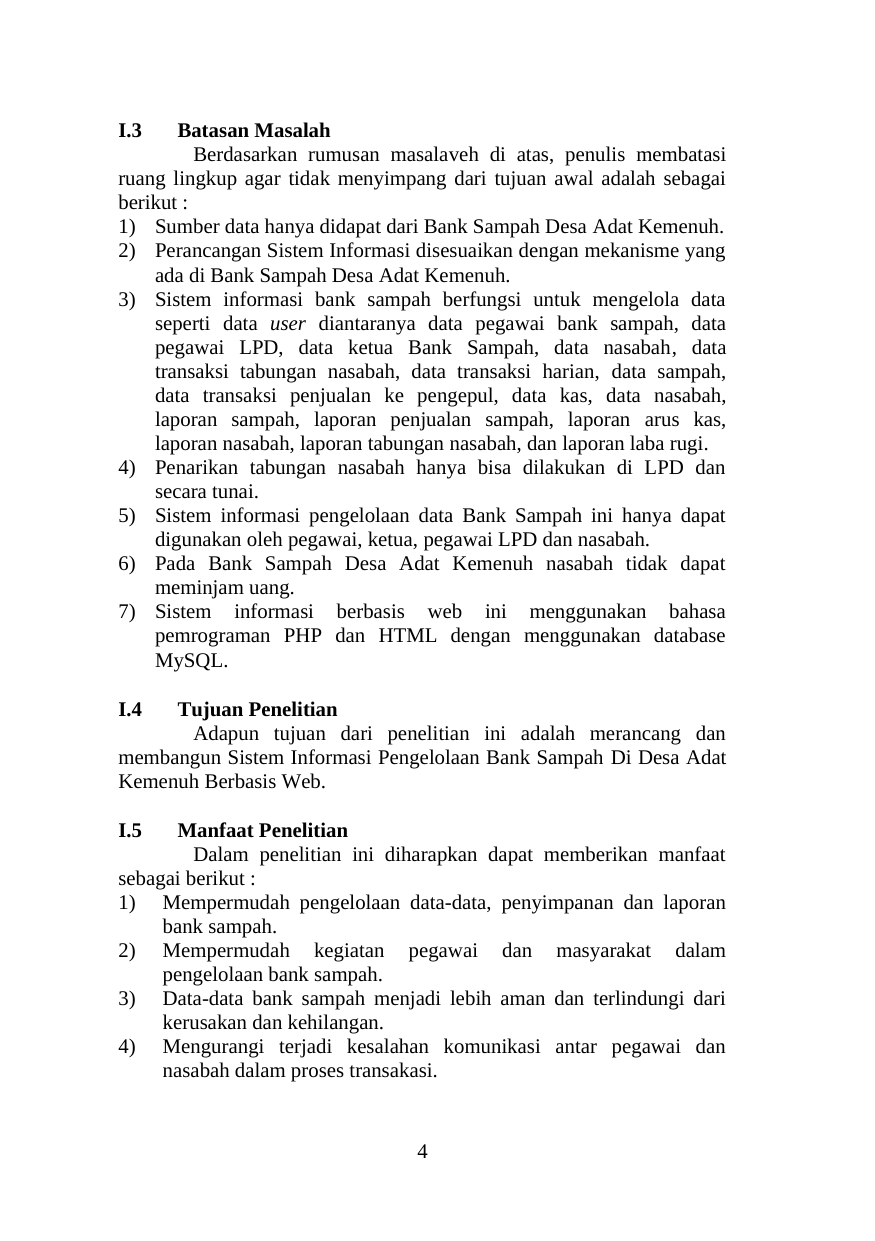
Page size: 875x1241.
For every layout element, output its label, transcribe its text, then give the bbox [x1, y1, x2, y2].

list Sistem informasi berbasis web ini menggunakan bahasa pemrograman PHP dan HTML dengan menggunakan database MySQL. [118, 599, 726, 672]
list Mempermudah kegiatan pegawai dan masyarakat dalam pengelolaan bank sampah. [118, 938, 726, 986]
list Data-data bank sampah menjadi lebih aman dan terlindungi dari kerusakan dan kehilangan. [118, 986, 726, 1034]
list Sumber data hanya didapat dari Bank Sampah Desa Adat Kemenuh. [118, 214, 726, 238]
subtitle Manfaat Penelitian [118, 818, 726, 842]
list Pada Bank Sampah Desa Adat Kemenuh nasabah tidak dapat meminjam uang. [118, 551, 726, 599]
text Adapun tujuan dari penelitian ini adalah merancang dan membangun Sistem Informasi Pengelolaan Bank Sampah Di Desa Adat Kemenuh Berbasis Web. [118, 721, 726, 793]
list Penarikan tabungan nasabah hanya bisa dilakukan di LPD dan secara tunai. [118, 455, 726, 503]
list Perancangan Sistem Informasi disesuaikan dengan mekanisme yang ada di Bank Sampah Desa Adat Kemenuh. [118, 238, 726, 287]
text Dalam penelitian ini diharapkan dapat memberikan manfaat sebagai berikut : [118, 842, 726, 890]
list Sistem informasi pengelolaan data Bank Sampah ini hanya dapat digunakan oleh pegawai, ketua, pegawai LPD dan nasabah. [118, 503, 726, 551]
subtitle Batasan Masalah [118, 118, 726, 142]
text Berdasarkan rumusan masalaveh di atas, penulis membatasi ruang lingkup agar tidak menyimpang dari tujuan awal adalah sebagai berikut : [118, 142, 726, 214]
list Mengurangi terjadi kesalahan komunikasi antar pegawai dan nasabah dalam proses transakasi. [118, 1034, 726, 1082]
subtitle Tujuan Penelitian [118, 697, 726, 721]
list Sistem informasi bank sampah berfungsi untuk mengelola data seperti data user diantaranya data pegawai bank sampah, data pegawai LPD, data ketua Bank Sampah, data nasabah, data transaksi tabungan nasabah, data transaksi harian, data sampah, data transaksi penjualan ke pengepul, data kas, data nasabah, laporan sampah, laporan penjualan sampah, laporan arus kas, laporan nasabah, laporan tabungan nasabah, dan laporan laba rugi. [118, 287, 726, 455]
list Mempermudah pengelolaan data-data, penyimpanan dan laporan bank sampah. [118, 890, 726, 938]
